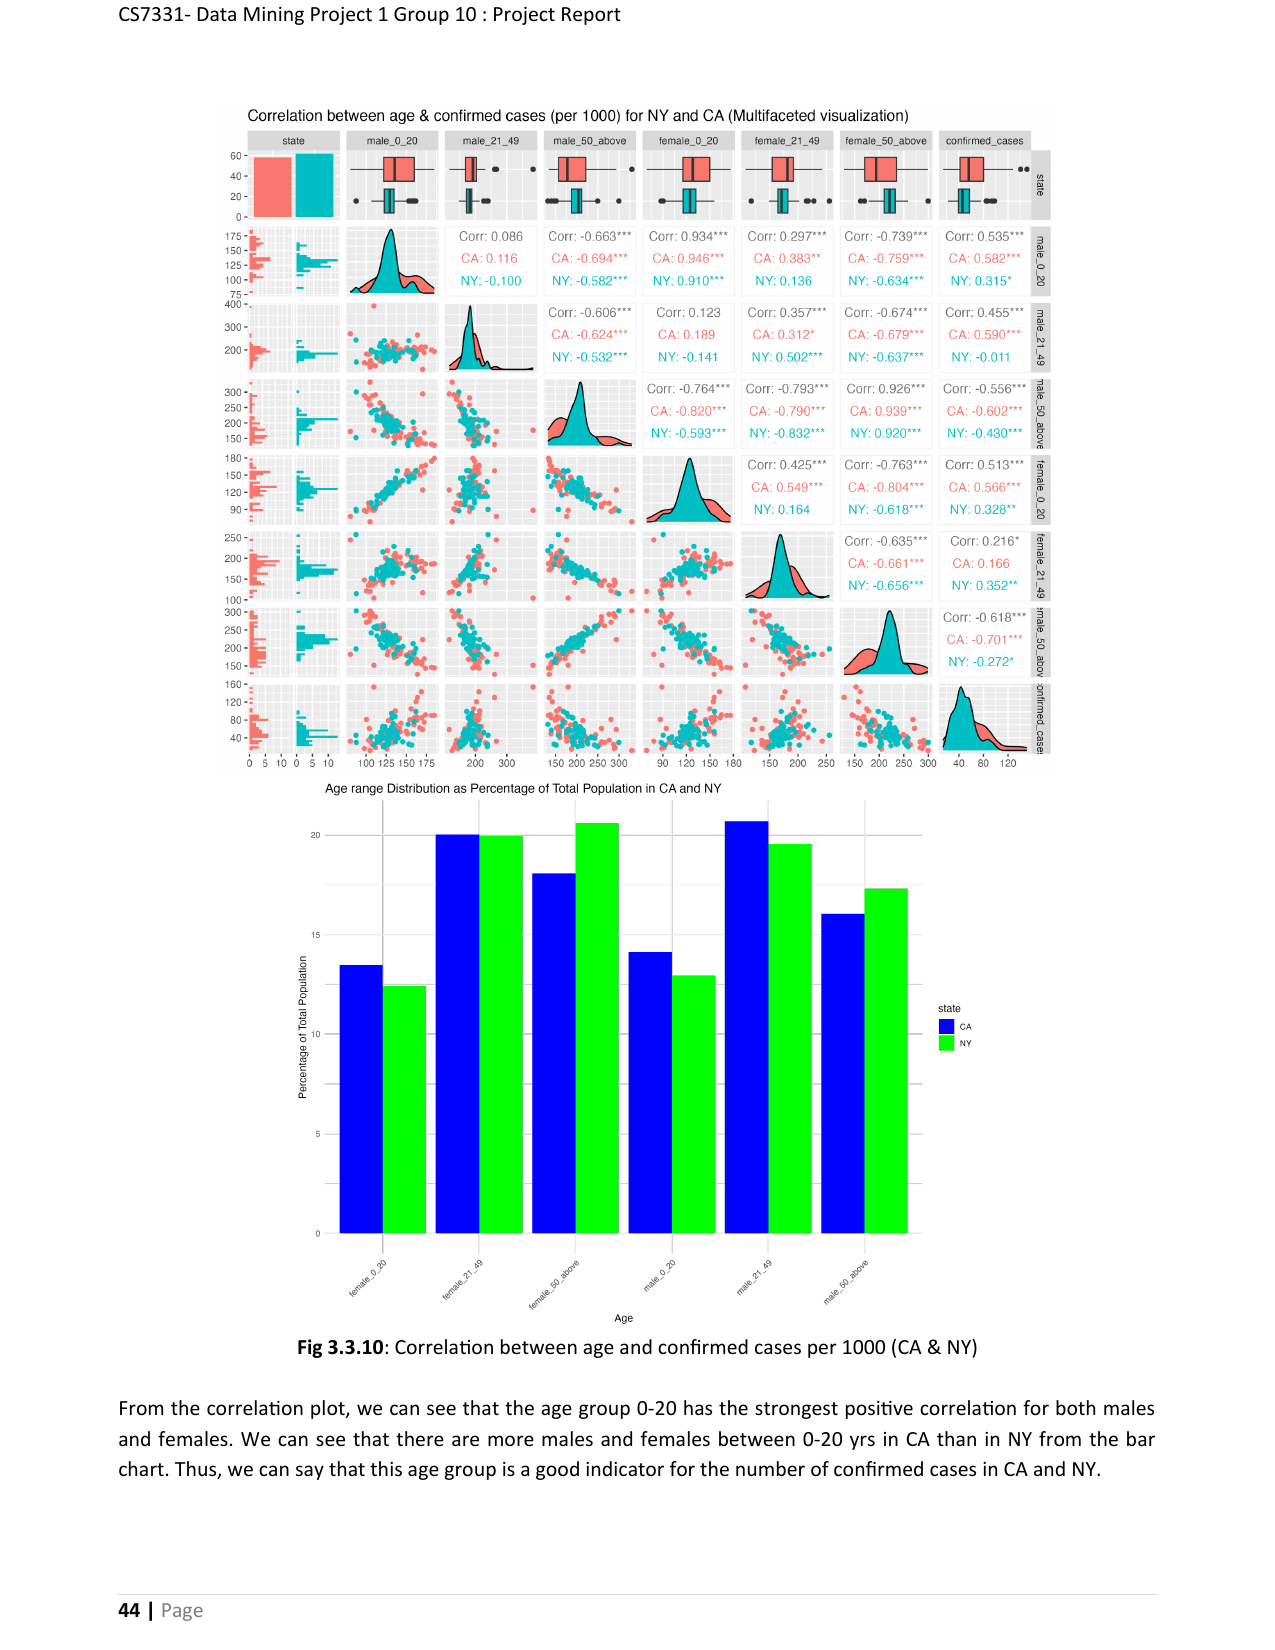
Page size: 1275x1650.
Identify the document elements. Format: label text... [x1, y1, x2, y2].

picture [293, 778, 982, 1329]
text From the correlation plot, we can see that the age group 0-20 has the strongest positive correlation for both males and females. We can see that there are more males and females between 0-20 yrs in CA than in NY from the bar chart. Thus, we can say that this age group is a good indicator for the number of confirmed cases in CA and NY. [118, 1394, 1157, 1482]
picture [218, 103, 1057, 775]
text Fig 3.3.10: Correlation between age and confirmed cases per 1000 (CA & NY) [118, 1333, 1157, 1359]
